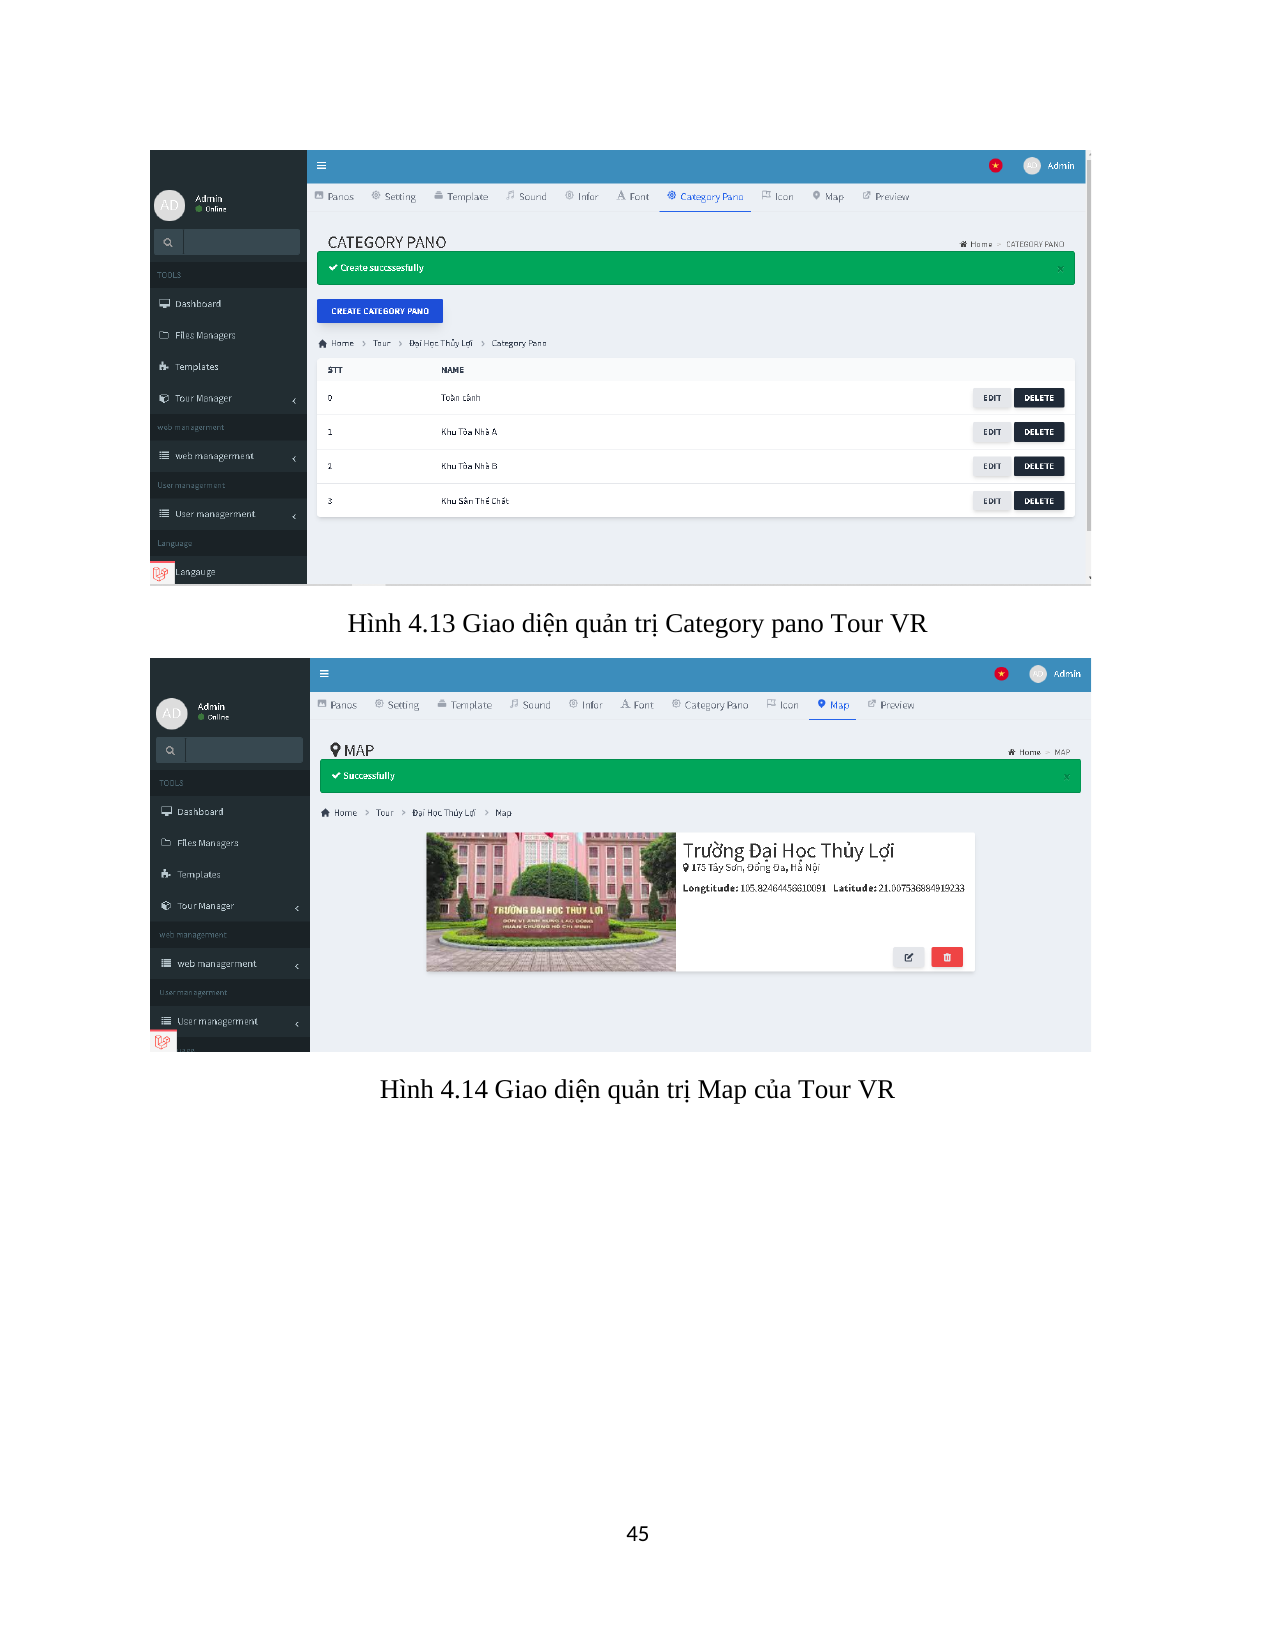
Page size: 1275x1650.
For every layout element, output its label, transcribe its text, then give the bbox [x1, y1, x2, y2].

picture [150, 658, 1092, 1052]
text Hình 4.14 Giao diện quản trị Map của Tour VR [150, 1073, 1125, 1104]
text Hình 4.13 Giao diện quản trị Category pano Tour VR [150, 607, 1125, 638]
picture [150, 150, 1092, 586]
